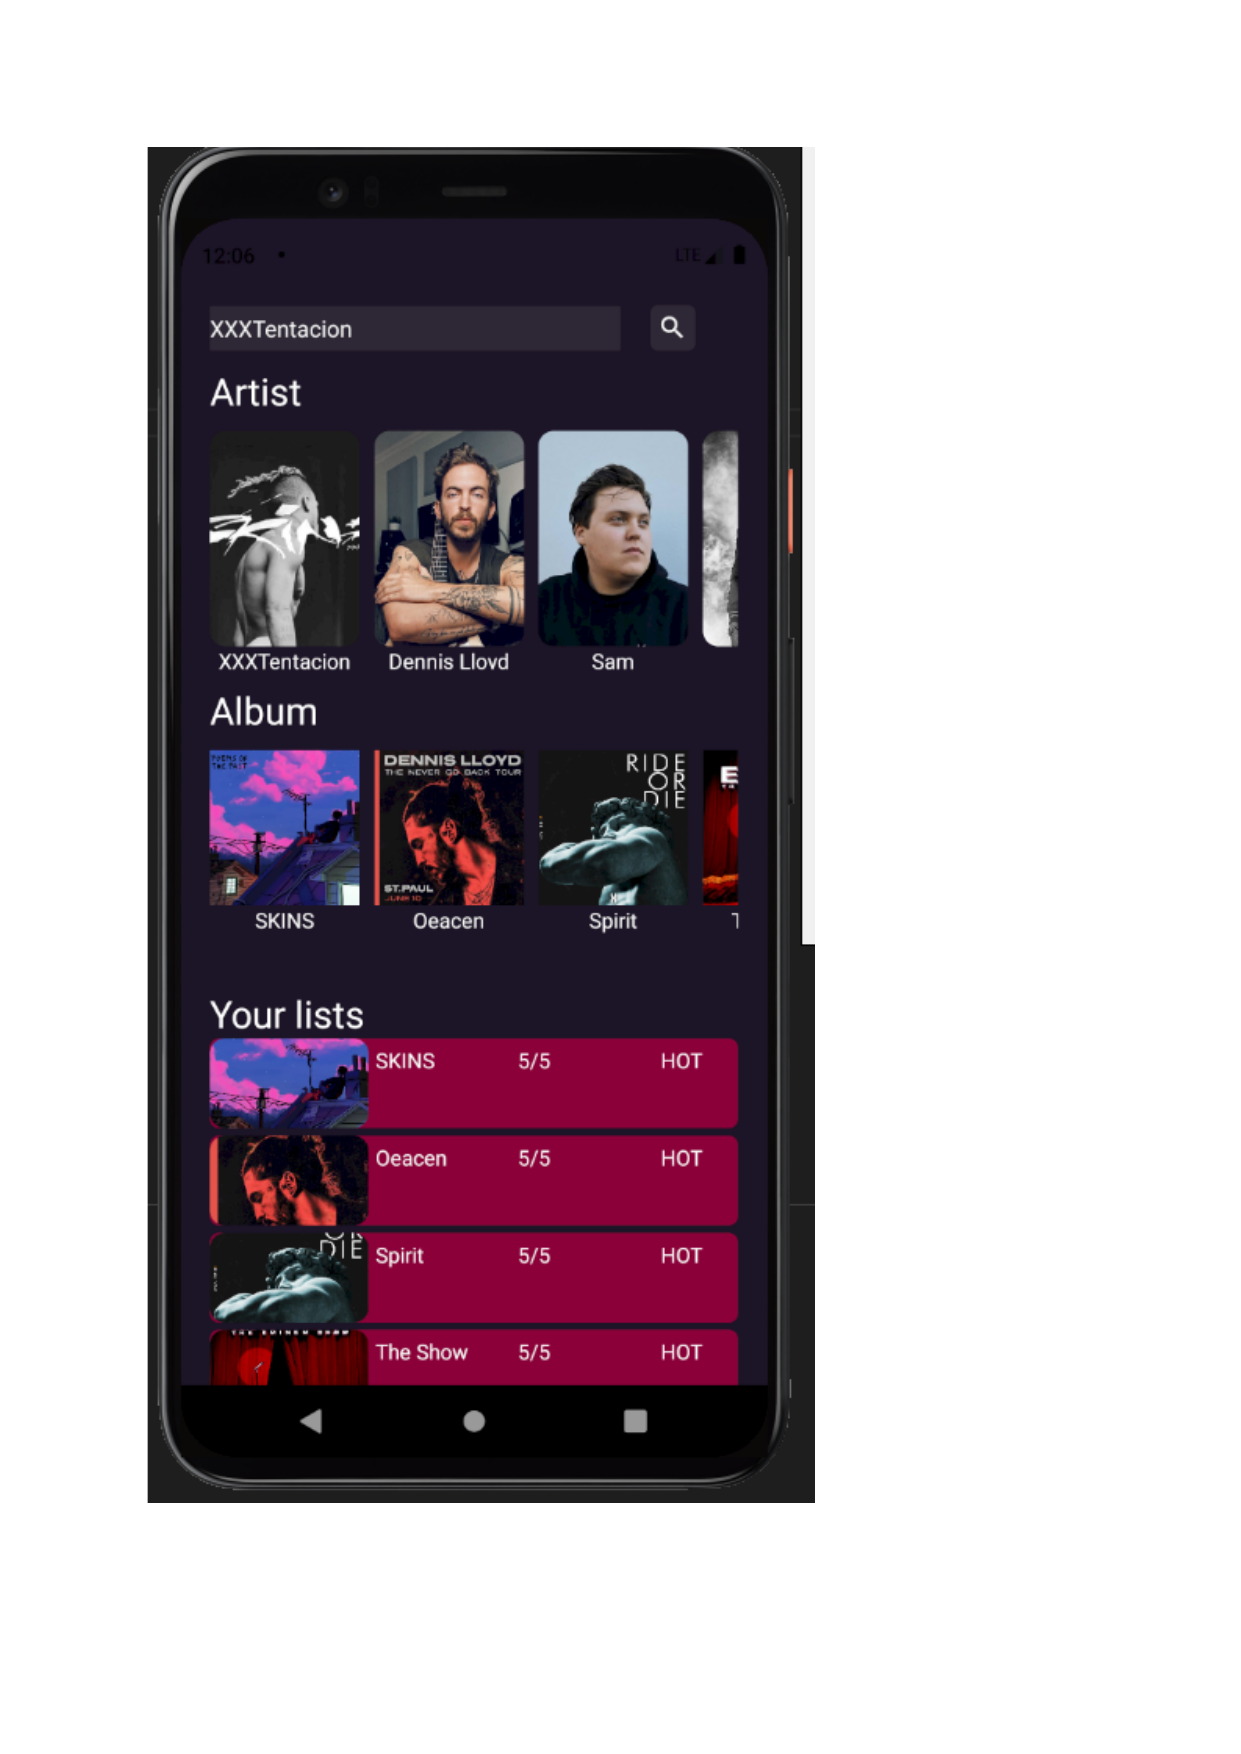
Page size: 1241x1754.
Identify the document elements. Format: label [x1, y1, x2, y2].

picture [147, 147, 815, 1503]
